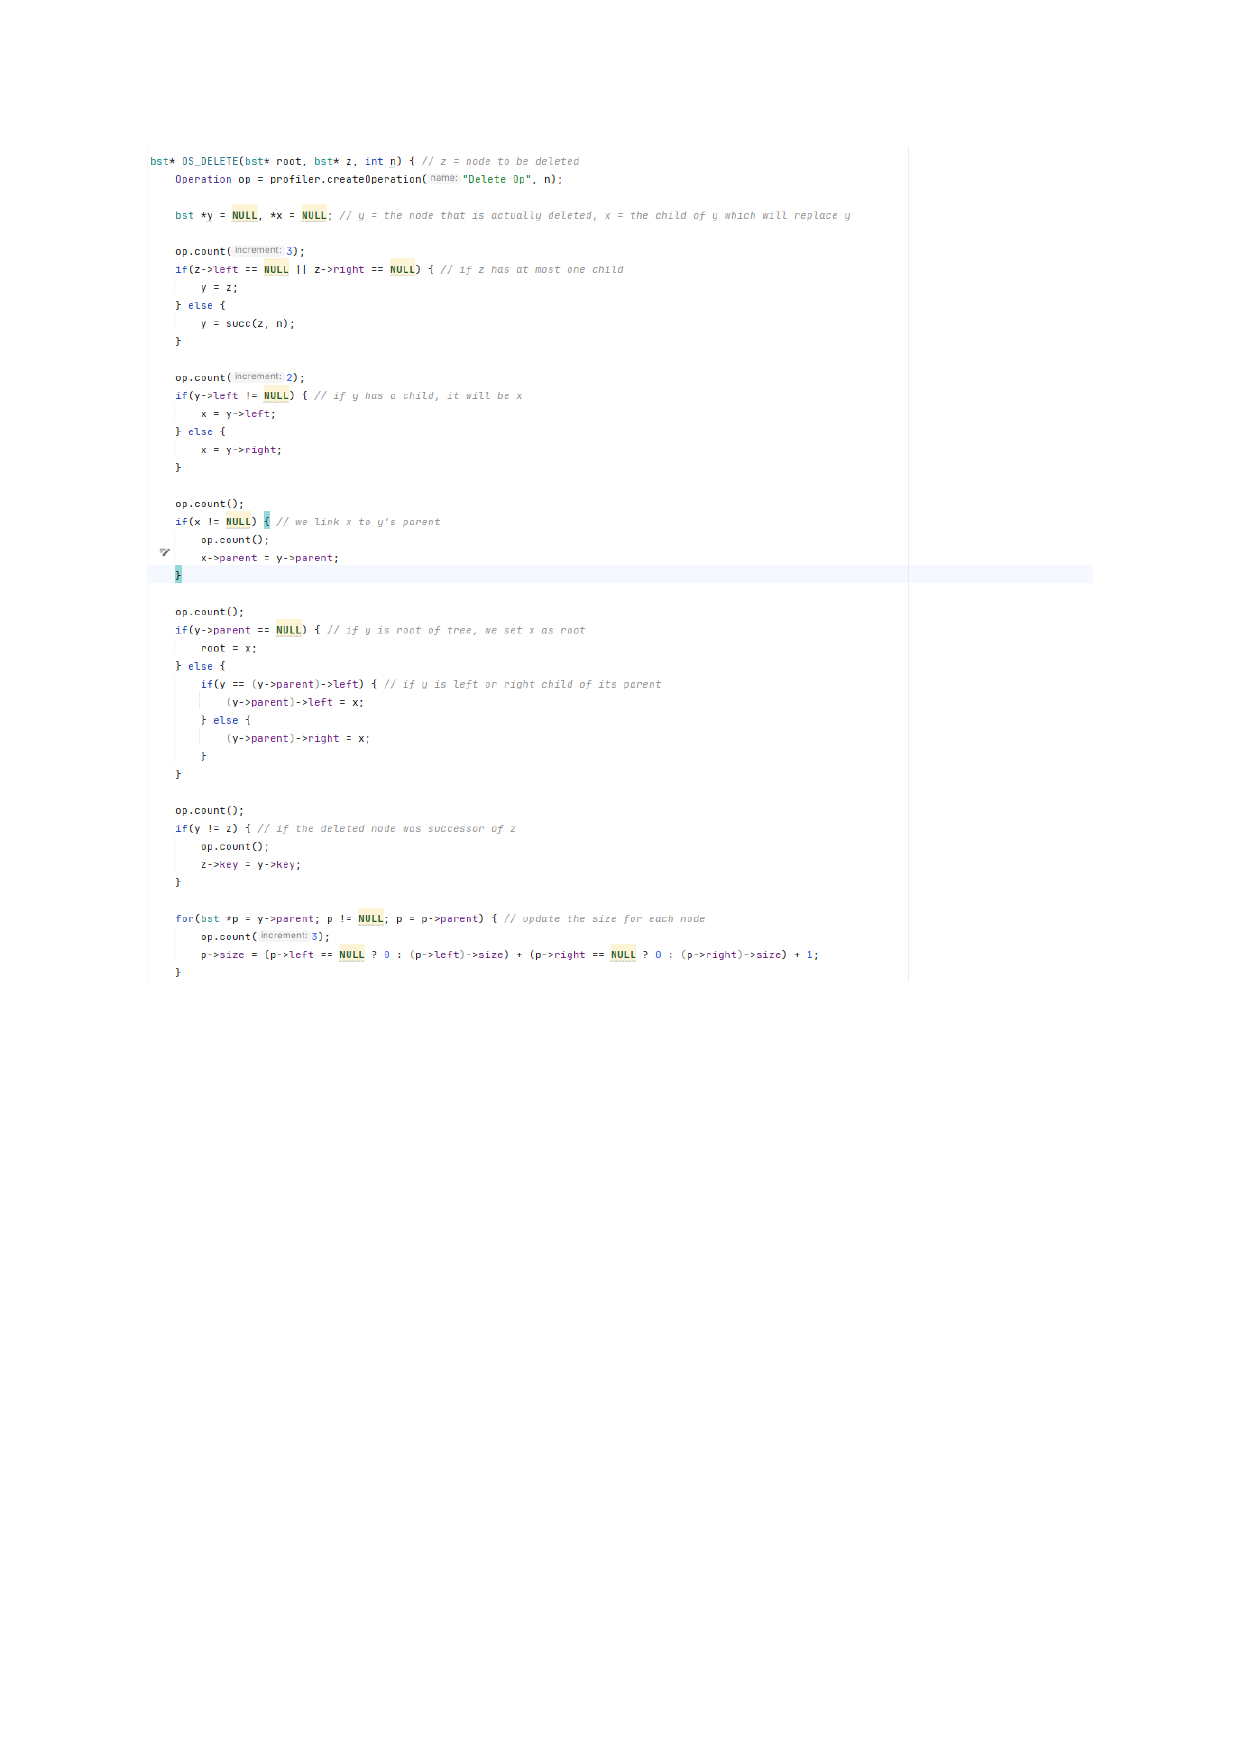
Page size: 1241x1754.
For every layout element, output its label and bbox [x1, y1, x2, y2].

picture [147, 147, 1093, 982]
